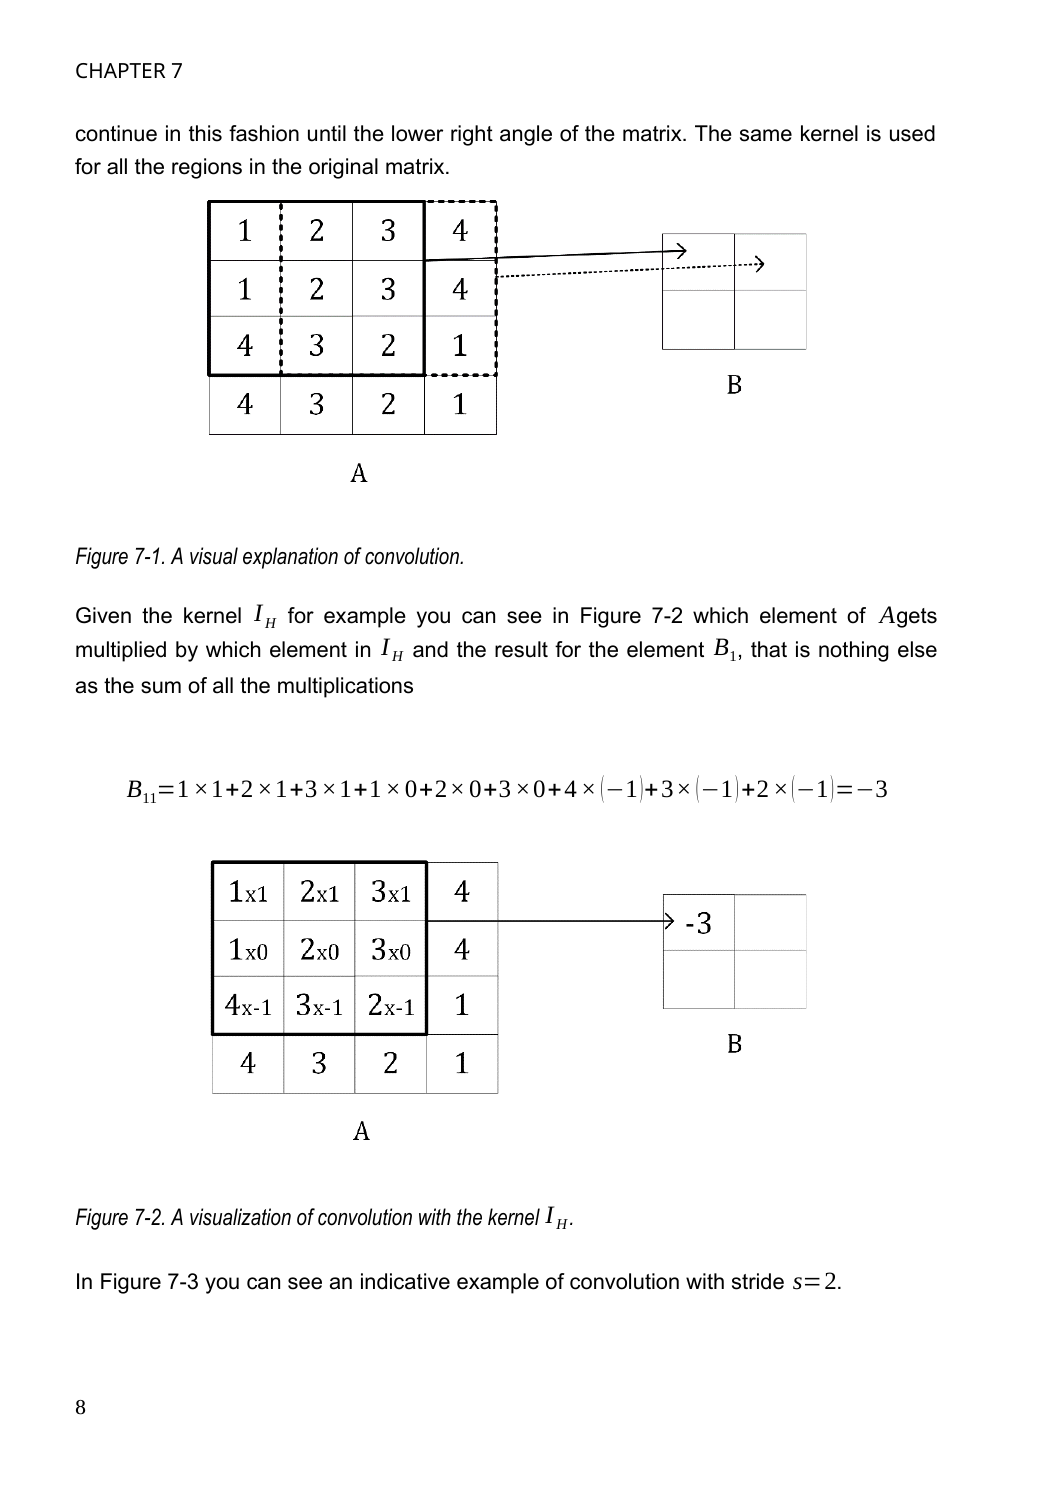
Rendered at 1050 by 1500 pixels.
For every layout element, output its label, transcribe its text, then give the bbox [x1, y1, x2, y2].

picture [206, 860, 807, 1160]
picture [206, 200, 807, 502]
text Given the kernel for example you can see in Figure 7-2 which element of gets multiplied by which element in and the result for the element , that is nothing else as the sum of all the multiplications [75, 598, 937, 698]
text Figure 7-2. A visualization of convolution with the kernel . [75, 1201, 937, 1233]
text In Figure 7-3 you can see an indicative example of convolution with stride . [75, 1262, 937, 1295]
text Figure 7-1. A visual explanation of convolution. [75, 543, 937, 569]
